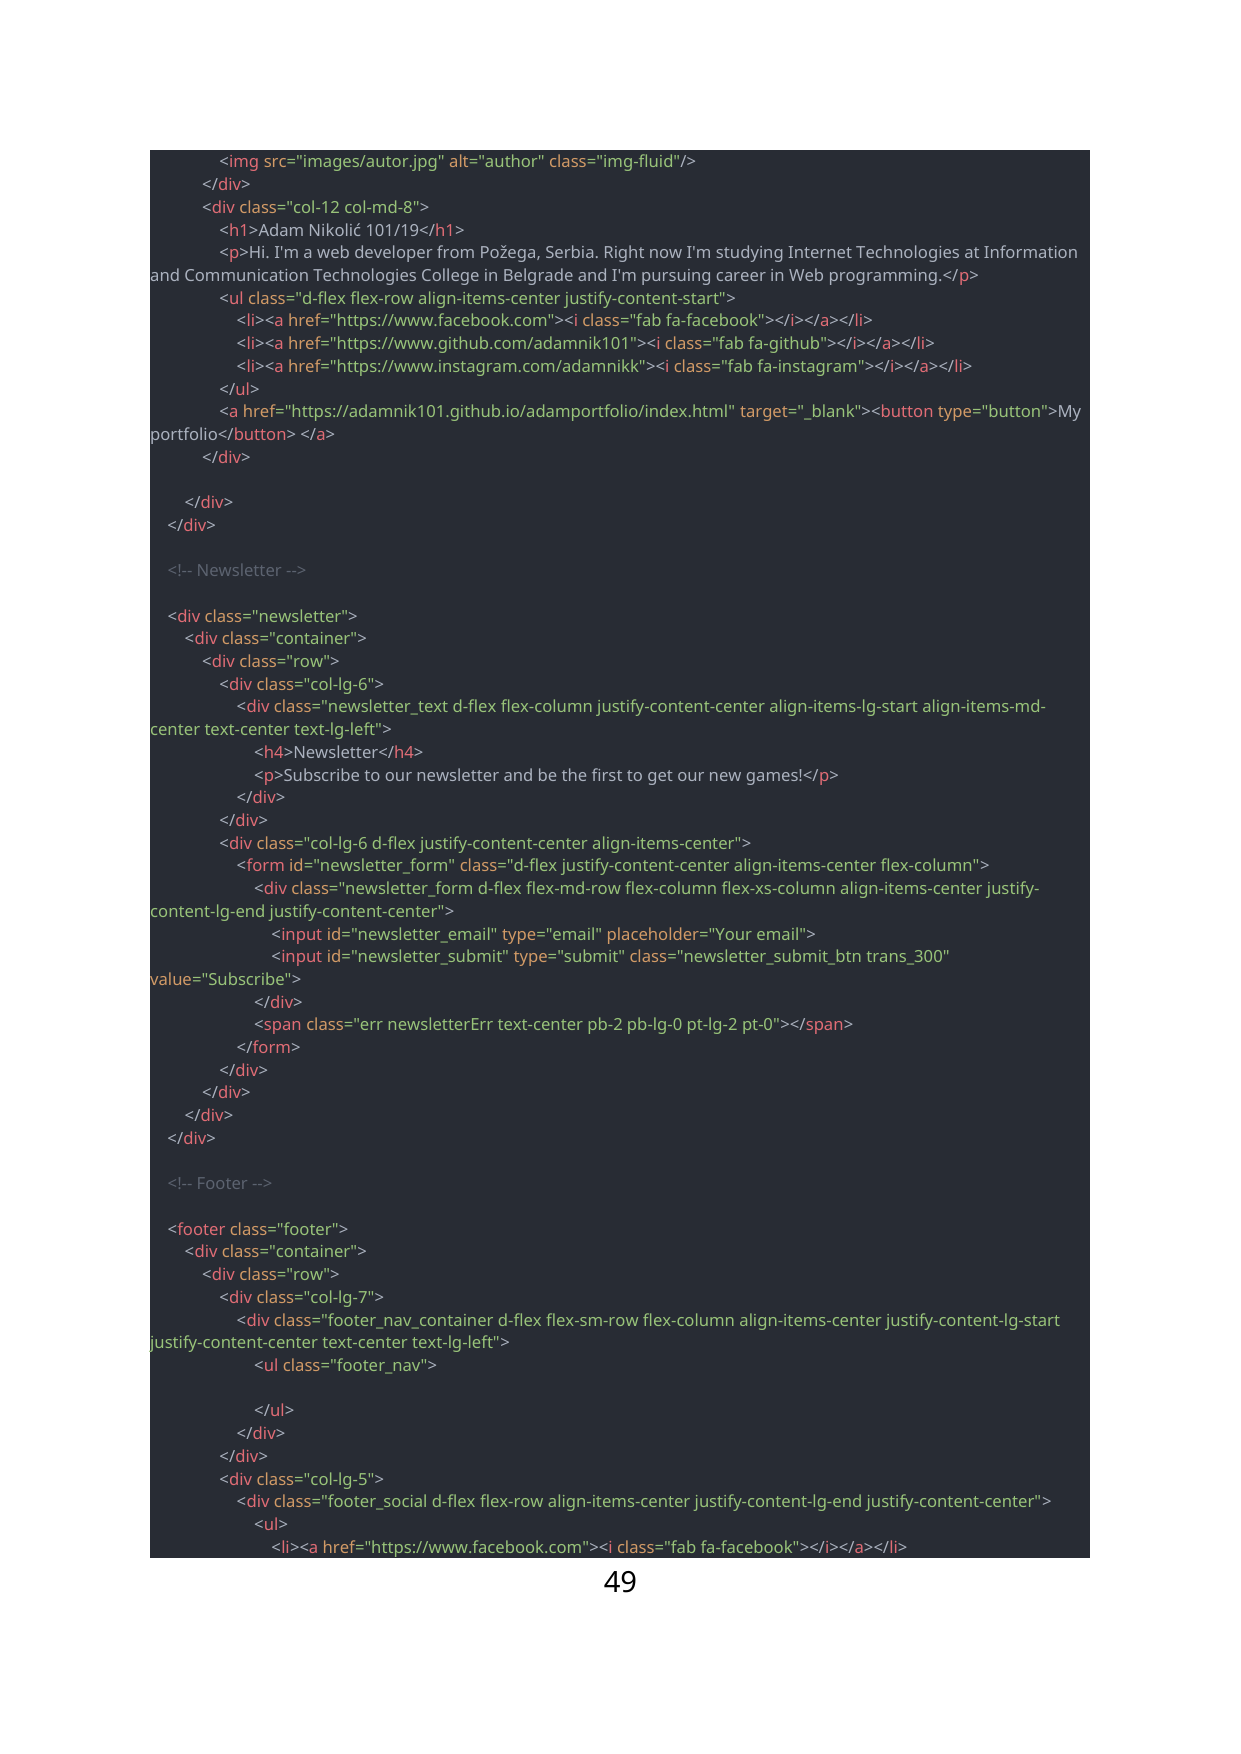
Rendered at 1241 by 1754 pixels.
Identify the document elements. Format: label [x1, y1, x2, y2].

text [150, 150, 1090, 1558]
